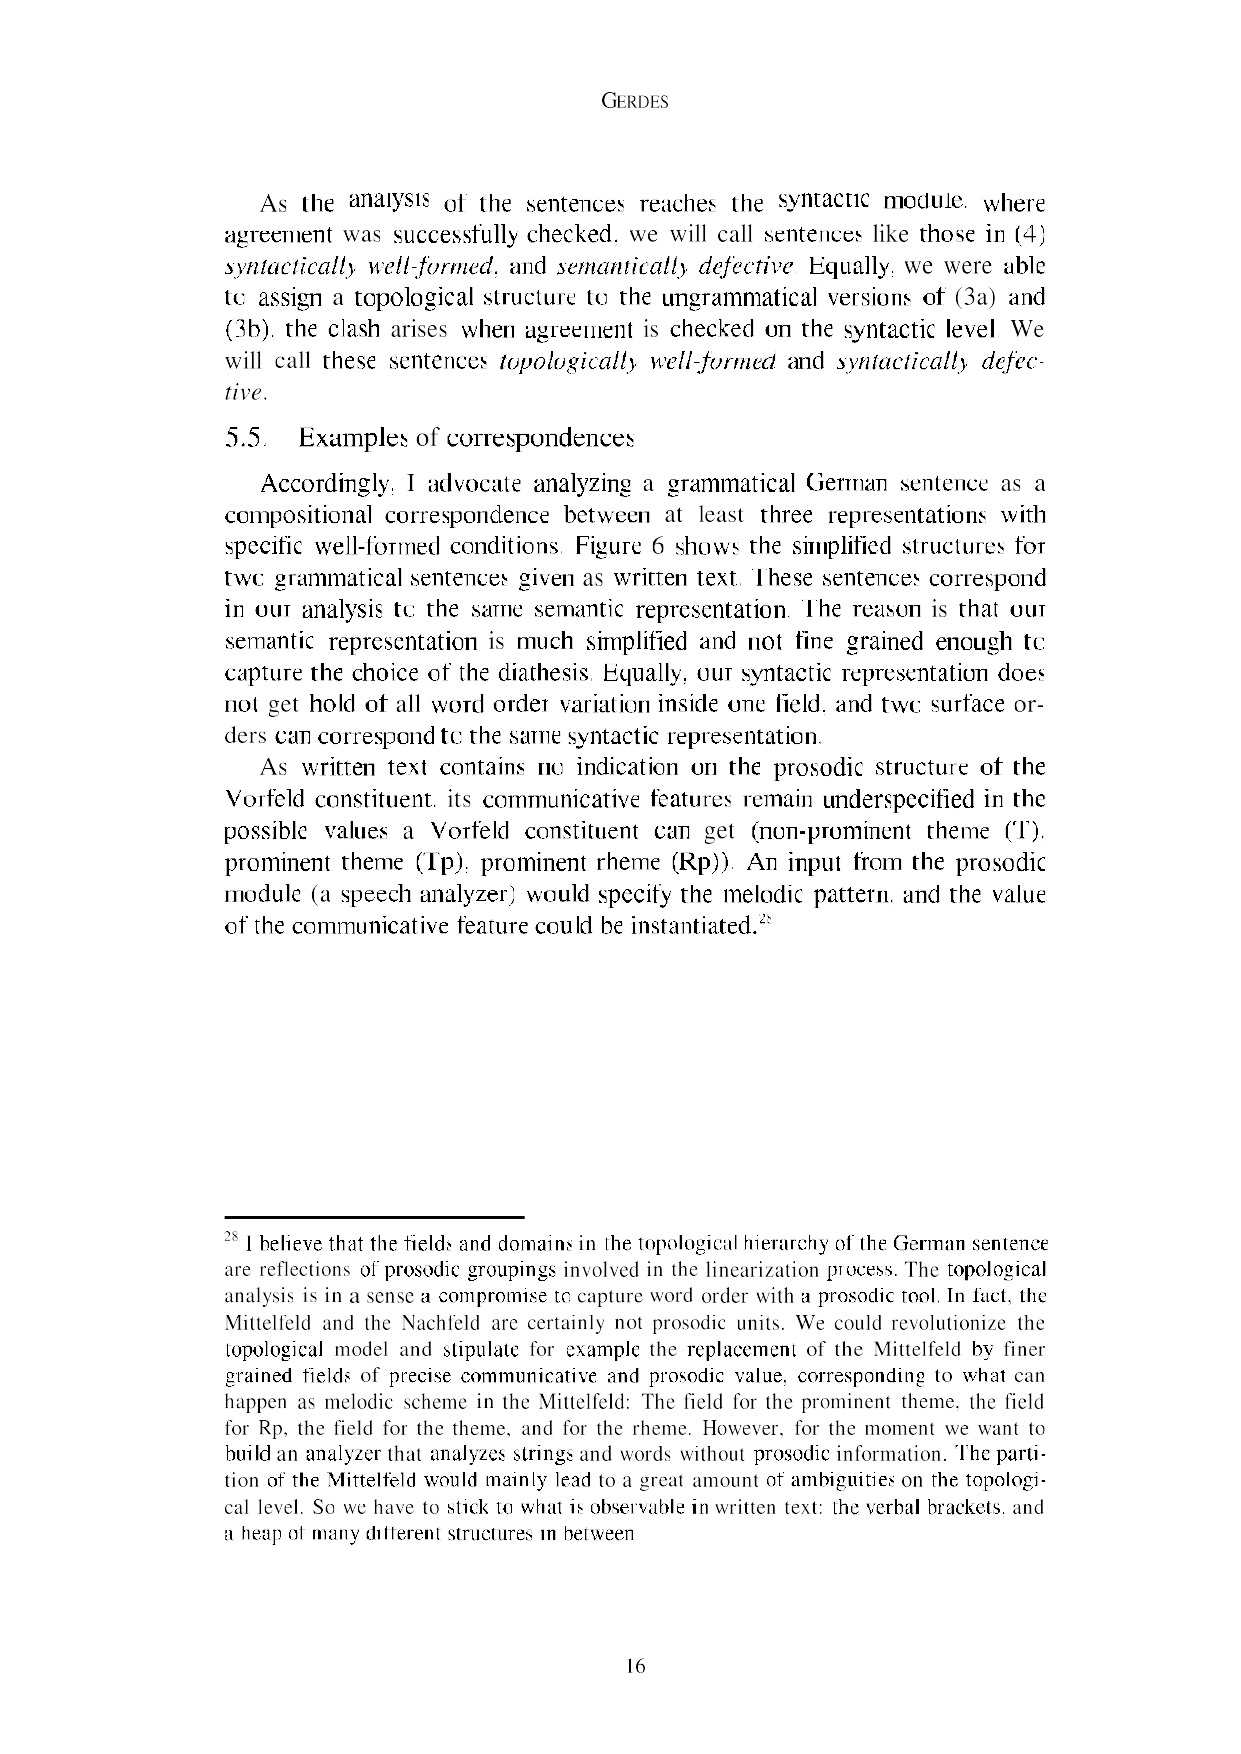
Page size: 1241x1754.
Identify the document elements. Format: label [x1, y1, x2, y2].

picture [1015, 536, 1045, 554]
picture [955, 287, 995, 309]
picture [599, 884, 671, 908]
picture [648, 351, 775, 374]
picture [752, 568, 812, 586]
picture [614, 1317, 643, 1329]
picture [864, 1422, 935, 1435]
picture [742, 663, 831, 686]
picture [586, 631, 687, 655]
picture [794, 1420, 819, 1435]
picture [587, 290, 607, 305]
picture [812, 887, 893, 908]
picture [224, 1287, 293, 1307]
picture [900, 476, 988, 491]
picture [626, 1658, 645, 1673]
picture [225, 631, 314, 649]
picture [982, 193, 1045, 212]
picture [792, 536, 891, 559]
picture [809, 256, 893, 279]
picture [324, 1393, 393, 1409]
picture [292, 916, 528, 934]
picture [802, 319, 833, 337]
picture [225, 1526, 638, 1545]
picture [225, 571, 263, 586]
picture [255, 605, 291, 617]
picture [741, 789, 812, 807]
picture [562, 1420, 587, 1435]
picture [602, 92, 668, 108]
picture [806, 473, 887, 491]
picture [224, 1315, 311, 1330]
picture [440, 757, 524, 775]
picture [1000, 505, 1046, 523]
picture [927, 821, 989, 839]
picture [671, 1261, 698, 1276]
picture [959, 599, 998, 617]
picture [364, 1315, 391, 1330]
picture [385, 505, 549, 528]
picture [596, 1420, 623, 1435]
picture [705, 1261, 939, 1307]
picture [984, 789, 1003, 807]
picture [446, 1499, 489, 1514]
picture [681, 885, 712, 903]
picture [223, 852, 330, 876]
picture [736, 1315, 784, 1330]
picture [954, 852, 1045, 876]
picture [648, 1341, 1045, 1387]
picture [225, 227, 332, 248]
picture [427, 599, 458, 617]
picture [765, 325, 791, 337]
picture [1024, 634, 1044, 650]
picture [828, 1420, 856, 1435]
picture [349, 193, 429, 212]
picture [665, 507, 683, 522]
picture [471, 605, 522, 617]
picture [298, 427, 408, 452]
picture [495, 1499, 583, 1514]
picture [302, 1287, 317, 1302]
picture [679, 1446, 745, 1461]
picture [721, 885, 803, 903]
picture [225, 383, 267, 400]
picture [258, 194, 287, 212]
picture [311, 663, 343, 681]
picture [568, 726, 821, 749]
picture [904, 261, 933, 274]
picture [980, 351, 1044, 374]
picture [225, 505, 372, 528]
picture [225, 726, 266, 743]
picture [343, 230, 381, 242]
picture [342, 852, 403, 870]
picture [373, 1499, 414, 1514]
picture [297, 1420, 325, 1435]
picture [748, 634, 782, 650]
picture [704, 823, 735, 844]
picture [875, 760, 968, 775]
picture [286, 319, 317, 337]
picture [851, 852, 902, 870]
picture [901, 1393, 959, 1411]
picture [301, 757, 375, 776]
picture [946, 1261, 1046, 1305]
picture [410, 571, 508, 586]
picture [700, 631, 736, 649]
picture [639, 1474, 684, 1491]
picture [697, 505, 744, 522]
picture [718, 224, 753, 242]
picture [268, 697, 299, 717]
picture [225, 697, 258, 712]
picture [324, 1287, 342, 1302]
picture [646, 1261, 663, 1276]
picture [823, 789, 974, 813]
picture [225, 256, 356, 279]
picture [969, 1393, 996, 1409]
picture [258, 473, 393, 497]
picture [831, 1499, 1004, 1517]
picture [534, 473, 631, 497]
picture [225, 789, 304, 807]
picture [423, 1445, 612, 1491]
picture [986, 224, 1005, 242]
picture [578, 1235, 596, 1250]
picture [225, 536, 302, 559]
picture [667, 473, 795, 497]
picture [487, 631, 504, 649]
picture [521, 1420, 553, 1435]
picture [224, 1472, 259, 1487]
picture [1004, 256, 1045, 274]
picture [315, 789, 436, 811]
picture [430, 694, 484, 713]
picture [761, 505, 812, 523]
picture [901, 1476, 923, 1487]
picture [314, 536, 440, 555]
picture [1035, 479, 1045, 491]
picture [826, 505, 986, 528]
picture [458, 1235, 572, 1251]
picture [652, 536, 664, 554]
picture [834, 1315, 882, 1330]
picture [930, 599, 947, 617]
picture [1009, 287, 1045, 305]
picture [476, 1393, 494, 1408]
picture [714, 1499, 776, 1514]
picture [407, 474, 415, 491]
picture [788, 351, 824, 369]
picture [527, 1315, 604, 1334]
picture [1012, 1499, 1044, 1514]
picture [603, 663, 686, 686]
picture [535, 916, 623, 934]
picture [416, 427, 440, 446]
picture [333, 1420, 373, 1435]
picture [631, 914, 771, 934]
picture [396, 694, 420, 712]
picture [452, 1420, 510, 1438]
picture [223, 1231, 238, 1241]
picture [225, 599, 244, 617]
picture [1013, 757, 1045, 775]
picture [518, 568, 574, 591]
picture [525, 322, 633, 343]
picture [648, 789, 731, 807]
picture [623, 1476, 632, 1487]
picture [779, 193, 869, 212]
picture [225, 427, 266, 447]
picture [742, 1235, 1048, 1255]
picture [389, 353, 487, 369]
picture [360, 1367, 380, 1382]
picture [836, 694, 872, 712]
picture [902, 539, 1004, 554]
picture [525, 821, 638, 839]
picture [538, 763, 563, 775]
picture [643, 479, 654, 491]
picture [312, 1499, 335, 1514]
picture [670, 224, 707, 242]
picture [662, 287, 817, 311]
picture [428, 473, 521, 492]
picture [225, 916, 284, 934]
picture [764, 227, 862, 242]
picture [652, 1315, 726, 1334]
picture [1014, 1372, 1045, 1382]
picture [840, 663, 988, 686]
picture [697, 668, 732, 681]
picture [1015, 225, 1044, 247]
picture [649, 1287, 693, 1302]
picture [884, 193, 967, 212]
picture [275, 731, 311, 744]
picture [977, 1422, 1019, 1435]
picture [701, 1287, 748, 1303]
picture [589, 1499, 708, 1514]
picture [642, 319, 658, 337]
picture [583, 573, 603, 586]
picture [257, 1499, 303, 1514]
picture [297, 1398, 315, 1409]
picture [695, 571, 741, 586]
picture [386, 760, 427, 775]
picture [989, 885, 1046, 903]
picture [352, 663, 418, 681]
picture [732, 1393, 757, 1409]
picture [322, 821, 387, 839]
picture [517, 631, 573, 649]
picture [350, 1261, 639, 1307]
picture [672, 852, 733, 875]
picture [577, 1290, 643, 1307]
picture [311, 884, 331, 906]
picture [224, 1499, 249, 1514]
picture [573, 536, 641, 559]
picture [825, 287, 911, 306]
picture [224, 1266, 251, 1276]
picture [732, 194, 763, 212]
picture [394, 224, 518, 248]
picture [634, 599, 790, 623]
picture [641, 1393, 675, 1409]
picture [613, 568, 687, 586]
picture [773, 694, 825, 716]
picture [341, 884, 411, 907]
picture [274, 568, 402, 591]
picture [755, 1287, 794, 1303]
picture [747, 853, 777, 870]
picture [934, 1369, 952, 1382]
picture [450, 536, 562, 554]
picture [802, 599, 841, 617]
picture [483, 290, 575, 305]
picture [366, 256, 497, 279]
picture [822, 571, 920, 586]
picture [557, 694, 650, 713]
picture [750, 536, 781, 554]
picture [1013, 789, 1045, 807]
picture [620, 287, 651, 305]
picture [844, 319, 935, 343]
picture [882, 697, 920, 713]
picture [401, 1315, 480, 1330]
picture [224, 1341, 639, 1387]
picture [562, 505, 650, 523]
picture [555, 256, 688, 279]
picture [772, 757, 863, 781]
picture [328, 319, 380, 337]
picture [638, 194, 716, 212]
picture [752, 821, 911, 844]
picture [527, 224, 617, 246]
picture [225, 290, 245, 305]
picture [310, 694, 355, 712]
picture [342, 1504, 366, 1514]
picture [619, 1446, 671, 1461]
picture [245, 1235, 452, 1251]
picture [259, 1261, 350, 1276]
picture [420, 884, 514, 907]
picture [931, 694, 1004, 712]
picture [1010, 605, 1046, 617]
picture [224, 821, 307, 844]
picture [365, 694, 388, 712]
picture [441, 728, 462, 744]
picture [491, 1319, 518, 1330]
picture [801, 1393, 891, 1413]
picture [327, 631, 477, 655]
picture [509, 731, 561, 744]
picture [1028, 1422, 1045, 1435]
picture [224, 1420, 249, 1435]
picture [1001, 479, 1021, 491]
picture [258, 758, 287, 775]
picture [629, 230, 658, 242]
picture [416, 852, 468, 875]
picture [224, 1445, 422, 1487]
picture [323, 351, 376, 369]
picture [225, 319, 274, 342]
picture [391, 319, 447, 337]
picture [920, 224, 975, 242]
picture [944, 1425, 969, 1435]
picture [929, 568, 1046, 591]
picture [765, 1393, 793, 1409]
picture [446, 789, 471, 807]
picture [538, 1393, 629, 1409]
picture [444, 194, 467, 212]
picture [683, 1393, 723, 1409]
picture [1017, 1315, 1045, 1330]
picture [944, 261, 992, 274]
picture [943, 319, 999, 338]
picture [577, 757, 678, 775]
picture [923, 287, 946, 305]
picture [936, 631, 1012, 655]
picture [422, 1501, 439, 1514]
picture [871, 224, 909, 242]
picture [470, 726, 501, 744]
picture [728, 700, 765, 712]
picture [1004, 1393, 1044, 1409]
picture [980, 757, 1003, 775]
picture [318, 726, 434, 749]
picture [891, 1315, 1006, 1330]
picture [691, 763, 717, 775]
picture [447, 427, 634, 452]
picture [846, 631, 923, 655]
picture [950, 885, 981, 903]
picture [658, 694, 718, 712]
picture [632, 1420, 691, 1435]
picture [510, 256, 546, 274]
picture [322, 1315, 354, 1330]
picture [480, 194, 511, 212]
picture [597, 852, 660, 870]
picture [460, 319, 515, 338]
picture [1014, 700, 1043, 712]
picture [912, 852, 944, 870]
picture [851, 605, 921, 617]
picture [355, 287, 473, 311]
picture [428, 663, 489, 681]
picture [525, 884, 589, 902]
picture [697, 256, 797, 279]
picture [258, 287, 322, 311]
picture [670, 319, 754, 337]
picture [788, 852, 841, 876]
picture [1009, 320, 1044, 337]
picture [998, 663, 1044, 681]
picture [225, 884, 300, 902]
picture [225, 351, 262, 369]
picture [676, 536, 739, 555]
picture [1005, 821, 1044, 843]
picture [498, 663, 592, 681]
picture [483, 789, 639, 808]
picture [654, 826, 690, 839]
picture [502, 1393, 530, 1409]
picture [382, 1420, 408, 1435]
picture [837, 351, 968, 374]
picture [479, 852, 586, 876]
picture [394, 602, 414, 617]
picture [258, 1420, 287, 1439]
picture [603, 1235, 737, 1255]
picture [598, 1474, 615, 1487]
picture [333, 293, 344, 305]
picture [430, 821, 509, 839]
picture [302, 599, 382, 623]
picture [403, 826, 414, 839]
picture [903, 885, 940, 903]
picture [692, 1445, 1045, 1491]
picture [493, 694, 548, 712]
picture [224, 1393, 287, 1413]
picture [795, 1315, 825, 1330]
picture [403, 1393, 467, 1409]
picture [527, 196, 624, 212]
picture [500, 351, 637, 374]
picture [793, 631, 833, 649]
picture [225, 666, 302, 686]
picture [416, 1420, 444, 1435]
picture [275, 351, 311, 368]
picture [302, 194, 334, 212]
picture [534, 599, 623, 617]
picture [729, 757, 760, 775]
picture [784, 1501, 822, 1514]
picture [702, 1420, 783, 1438]
